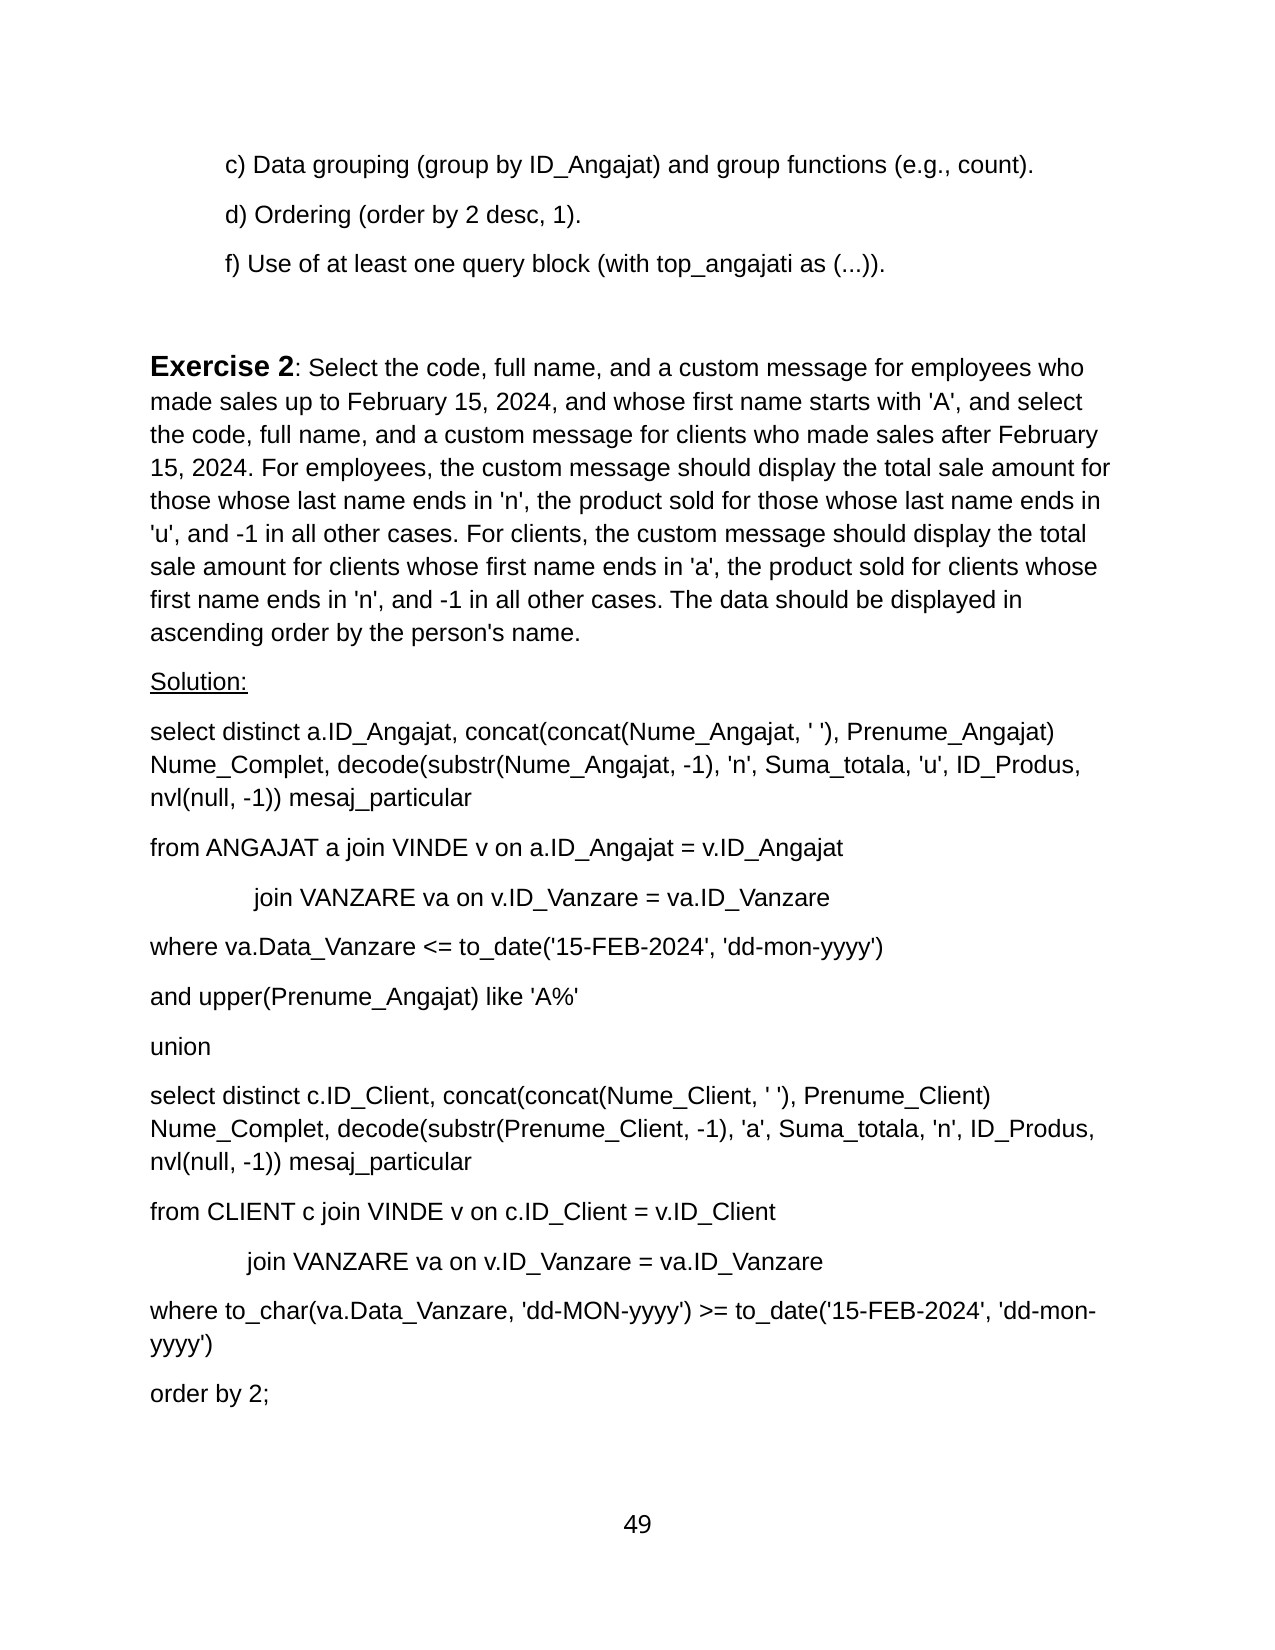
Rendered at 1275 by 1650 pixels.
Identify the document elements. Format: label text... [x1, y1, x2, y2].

text order by 2; [150, 1379, 1125, 1408]
text c) Data grouping (group by ID_Angajat) and group functions (e.g., count). [225, 150, 1125, 179]
text from ANGAJAT a join VINDE v on a.ID_Angajat = v.ID_Angajat [150, 833, 1125, 862]
text Exercise 2: Select the code, full name, and a custom message for employees who made sales up to February 15, 2024, and whose first name starts with 'A', and select the code, full name, and a custom message for clients who made sales after February 15, 2024. For employees, the custom message should display the total sale amount for those whose last name ends in 'n', the product sold for those whose last name ends in 'u', and -1 in all other cases. For clients, the custom message should display the total sale amount for clients whose first name ends in 'a', the product sold for clients whose first name ends in 'n', and -1 in all other cases. The data should be displayed in ascending order by the person's name. [150, 349, 1125, 646]
text f) Use of at least one query block (with top_angajati as (...)). [225, 249, 1125, 278]
text d) Ordering (order by 2 desc, 1). [225, 200, 1125, 228]
text Solution: [150, 667, 1125, 696]
text select distinct a.ID_Angajat, concat(concat(Nume_Angajat, ' '), Prenume_Angajat) Nume_Complet, decode(substr(Nume_Angajat, -1), 'n', Suma_totala, 'u', ID_Produs, nvl(null, -1)) mesaj_particular [150, 717, 1125, 812]
text join VANZARE va on v.ID_Vanzare = va.ID_Vanzare [150, 1247, 1125, 1275]
text select distinct c.ID_Client, concat(concat(Nume_Client, ' '), Prenume_Client) Nume_Complet, decode(substr(Prenume_Client, -1), 'a', Suma_totala, 'n', ID_Produs, nvl(null, -1)) mesaj_particular [150, 1081, 1125, 1176]
text union [150, 1032, 1125, 1060]
text from CLIENT c join VINDE v on c.ID_Client = v.ID_Client [150, 1197, 1125, 1226]
text join VANZARE va on v.ID_Vanzare = va.ID_Vanzare [150, 882, 1125, 911]
text and upper(Prenume_Angajat) like 'A%' [150, 982, 1125, 1011]
text where va.Data_Vanzare <= to_date('15-FEB-2024', 'dd-mon-yyyy') [150, 932, 1125, 961]
text where to_char(va.Data_Vanzare, 'dd-MON-yyyy') >= to_date('15-FEB-2024', 'dd-mon-yyyy') [150, 1296, 1125, 1358]
